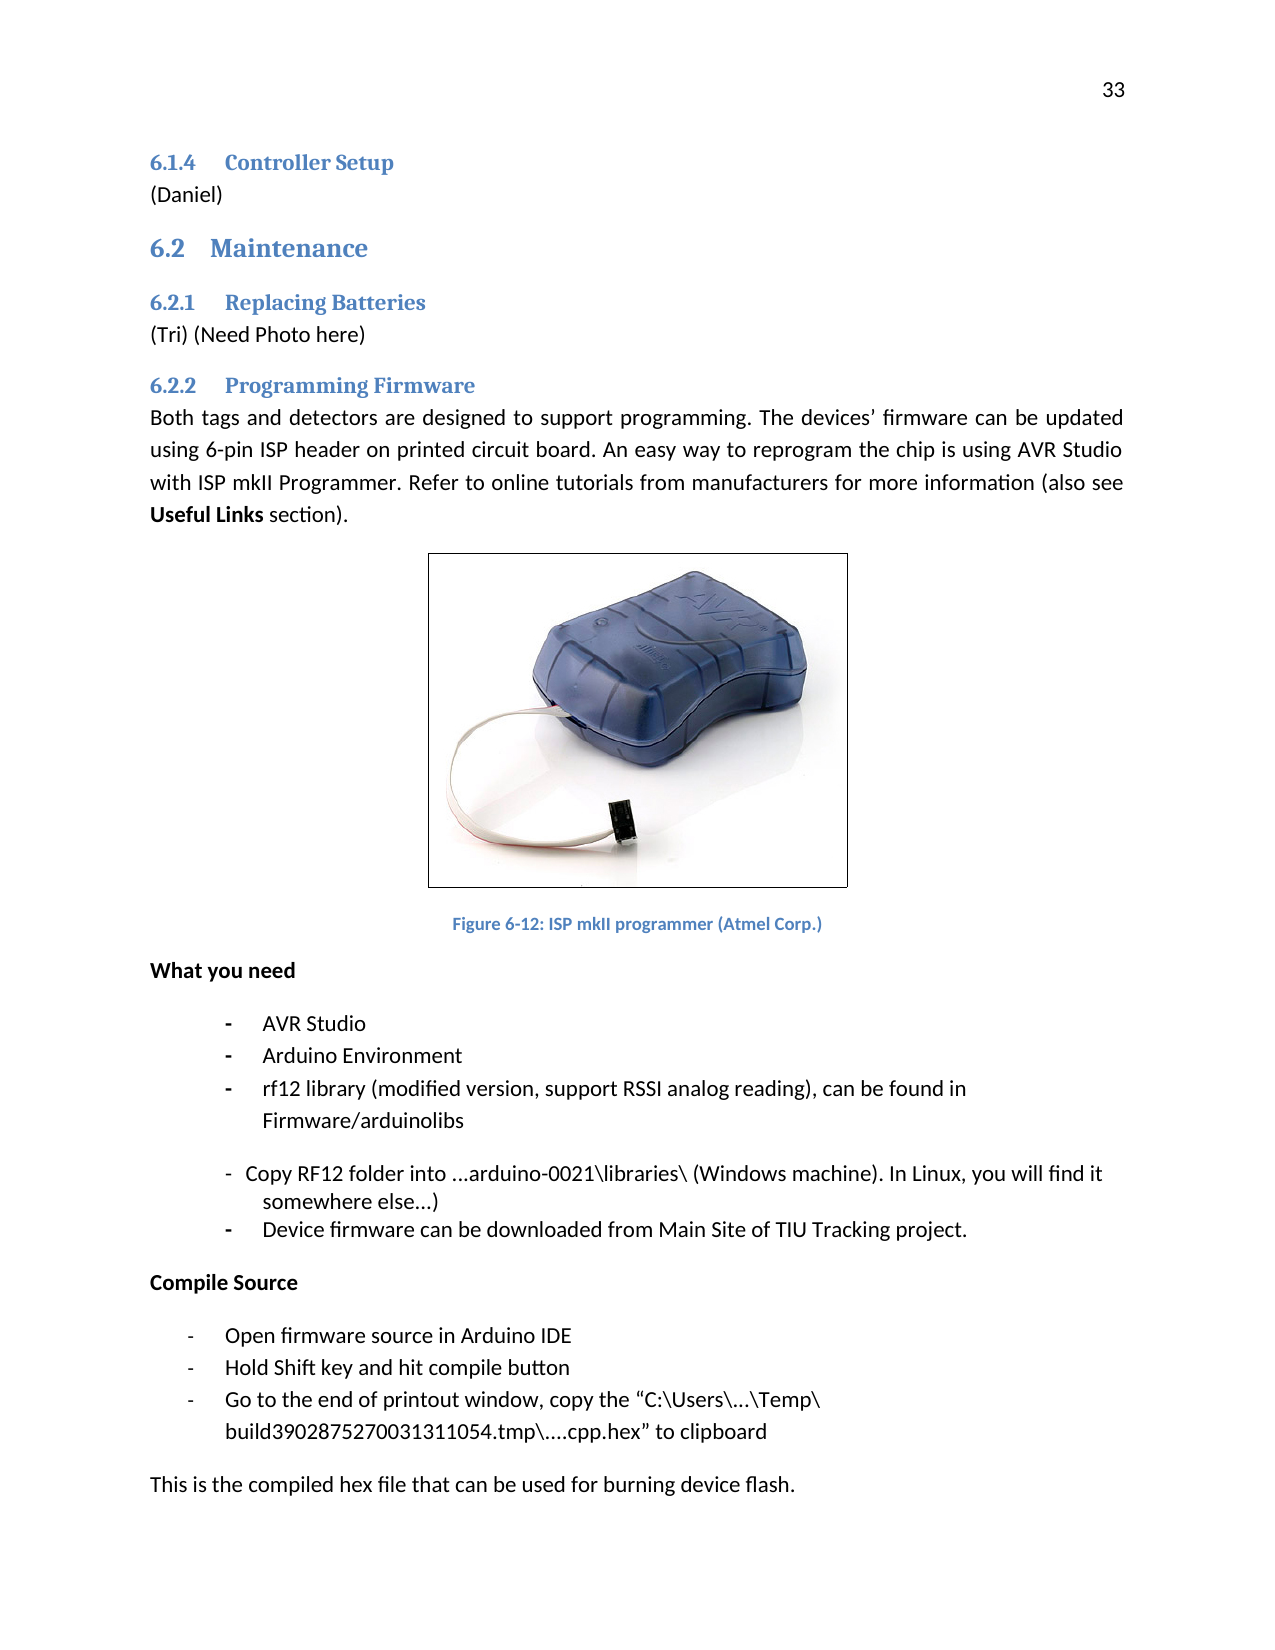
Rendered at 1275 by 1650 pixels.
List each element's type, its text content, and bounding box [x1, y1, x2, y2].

list Copy RF12 folder into ...arduino-0021\libraries\ (Windows machine). In Linux, you will find it somewhere else...) [225, 1159, 1125, 1215]
text What you need [150, 956, 1125, 984]
picture [429, 554, 847, 887]
text This is the compiled hex file that can be used for burning device flash. [150, 1471, 1125, 1498]
text Compile Source [150, 1268, 1125, 1296]
list Hold Shift key and hit compile button [187, 1353, 1125, 1381]
list Device firmware can be downloaded from Main Site of TIU Tracking project. [225, 1215, 1125, 1243]
list rf12 library (modified version, support RSSI analog reading), can be found in Firmware/arduinolibs [225, 1074, 1125, 1134]
subtitle Programming Firmware [150, 373, 1125, 399]
list Open firmware source in Arduino IDE [187, 1321, 1125, 1349]
list Go to the end of printout window, copy the “C:\Users\...\Temp\build3902875270031311054.tmp\....cpp.hex” to clipboard [187, 1385, 1125, 1446]
list Arduino Environment [225, 1041, 1125, 1069]
subtitle Maintenance [150, 233, 1125, 264]
list AVR Studio [225, 1009, 1125, 1037]
subtitle Controller Setup [150, 150, 1125, 176]
text (Daniel) [150, 180, 1125, 208]
subtitle Replacing Batteries [150, 290, 1125, 316]
text Both tags and detectors are designed to support programming. The devices’ firmware can be updated using 6-pin ISP header on printed circuit board. An easy way to reprogram the chip is using AVR Studio with ISP mkII Programmer. Refer to online tutorials from manufacturers for more information (also see Useful Links section). [150, 403, 1125, 528]
text (Tri) (Need Photo here) [150, 320, 1125, 348]
